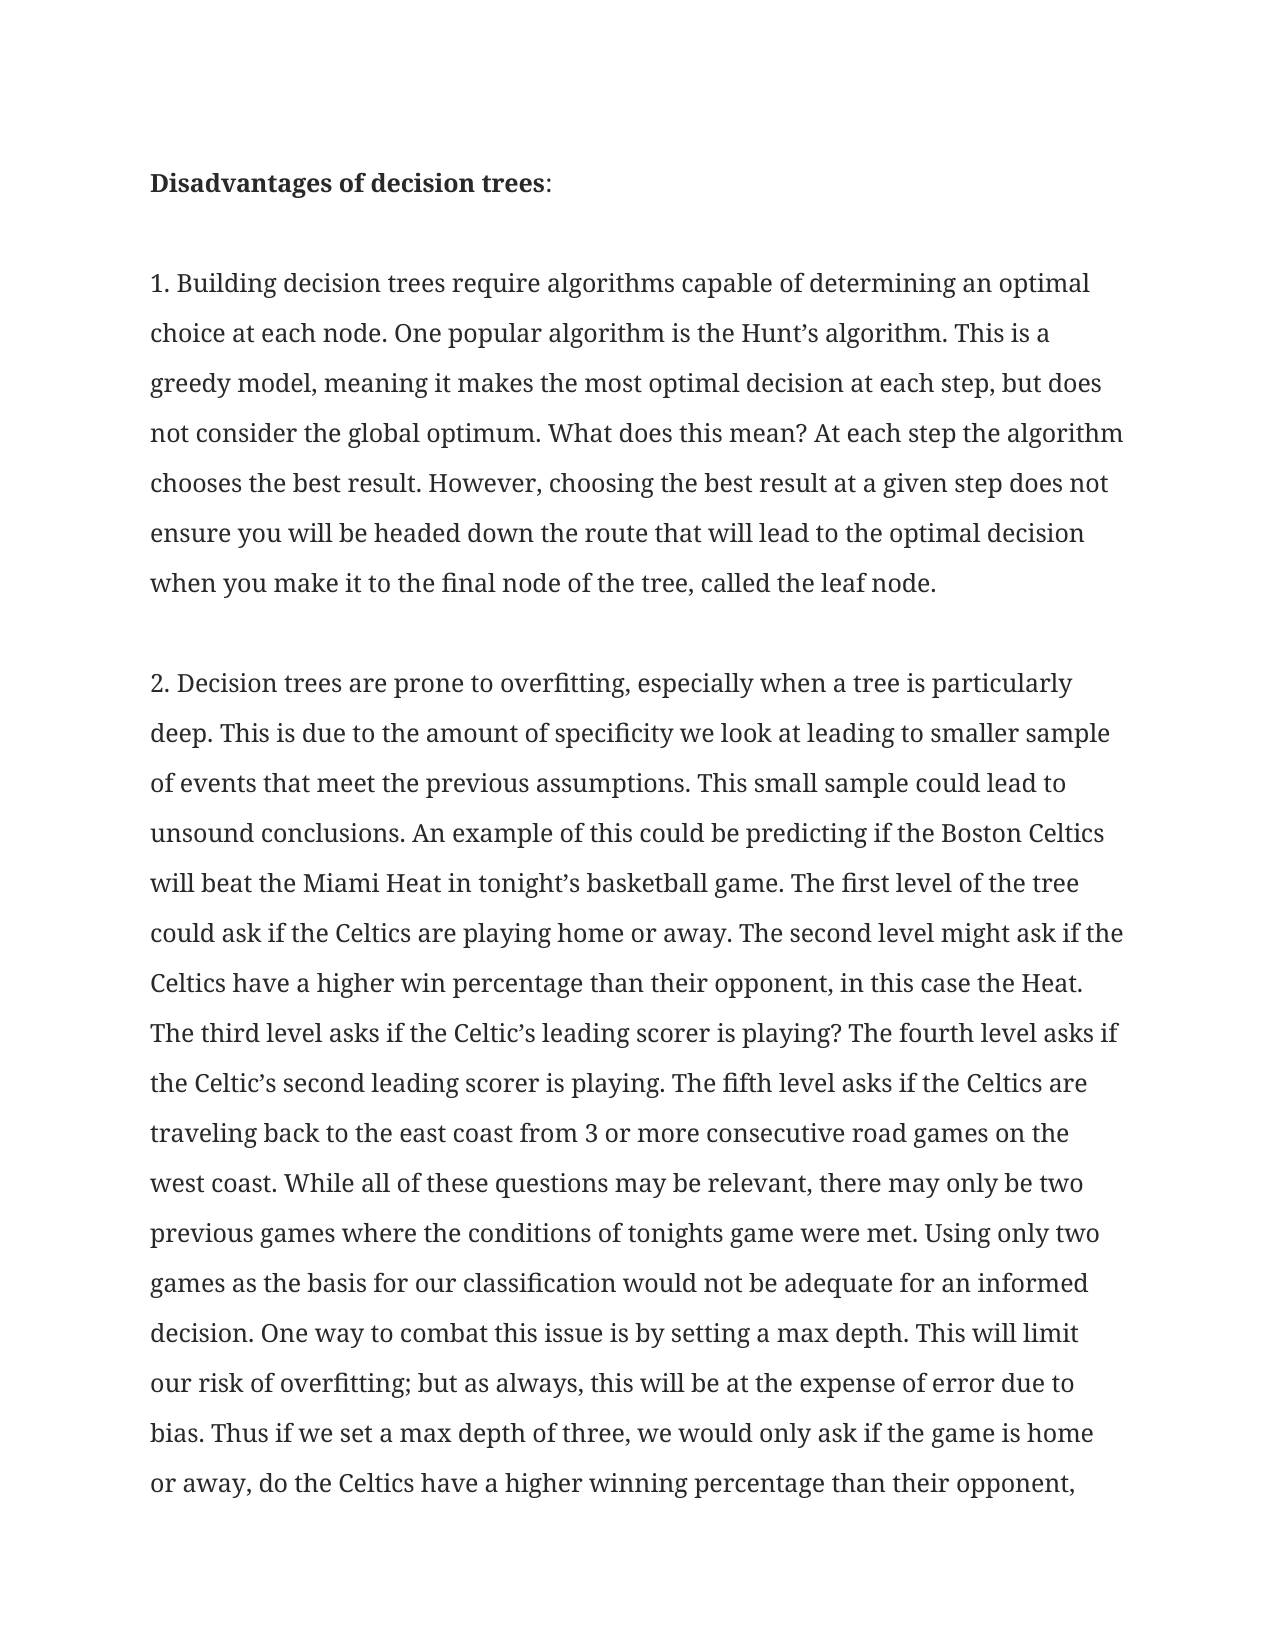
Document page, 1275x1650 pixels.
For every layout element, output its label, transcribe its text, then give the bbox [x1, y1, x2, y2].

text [150, 650, 1125, 1500]
text 1. Building decision trees require algorithms capable of determining an optimal choice at each node. One popular algorithm is the Hunt’s algorithm. This is a greedy model, meaning it makes the most optimal decision at each step, but does not consider the global optimum. What does this mean? At each step the algorithm chooses the best result. However, choosing the best result at a given step does not ensure you will be headed down the route that will lead to the optimal decision when you make it to the final node of the tree, called the leaf node. [150, 250, 1125, 600]
text Disadvantages of decision trees: [150, 150, 1125, 200]
